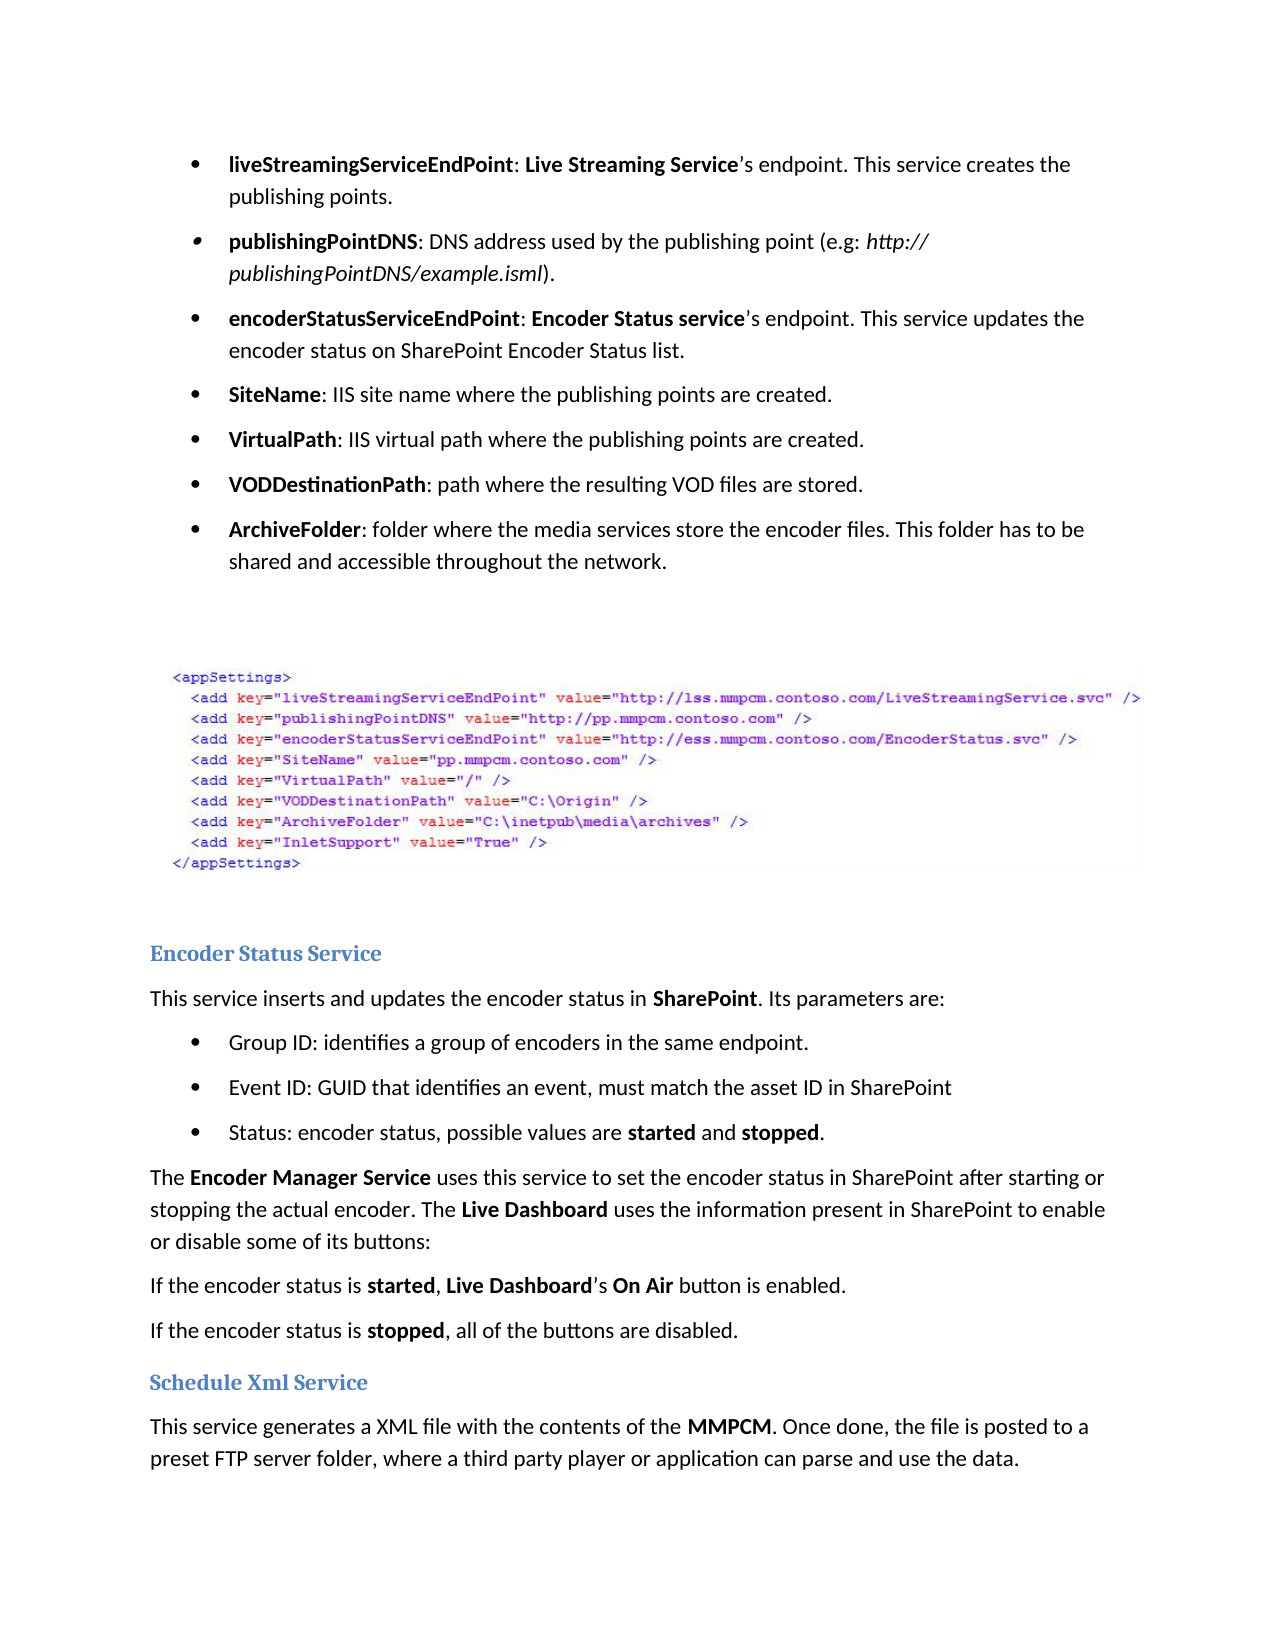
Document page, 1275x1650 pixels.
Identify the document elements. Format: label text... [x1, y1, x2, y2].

text The Encoder Manager Service uses this service to set the encoder status in SharePoint after starting or stopping the actual encoder. The Live Dashboard uses the information present in SharePoint to enable or disable some of its buttons: [150, 1163, 1125, 1255]
list Group ID: identifies a group of encoders in the same endpoint. [191, 1028, 1125, 1057]
list ArchiveFolder: folder where the media services store the encoder files. This folder has to be shared and accessible throughout the network. [191, 515, 1125, 575]
text This service inserts and updates the encoder status in SharePoint. Its parameters are: [150, 984, 1125, 1012]
subtitle Schedule Xml Service [150, 1369, 1125, 1396]
text This service generates a XML file with the contents of the MMPCM. Once done, the file is posted to a preset FTP server folder, where a third party player or application can parse and use the data. [150, 1412, 1125, 1472]
subtitle Encoder Status Service [150, 941, 1125, 967]
list SiteName: IIS site name where the publishing points are created. [191, 381, 1125, 409]
list VirtualPath: IIS virtual path where the publishing points are created. [191, 425, 1125, 453]
list encoderStatusServiceEndPoint: Encoder Status service’s endpoint. This service updates the encoder status on SharePoint Encoder Status list. [191, 304, 1125, 364]
text If the encoder status is stopped, all of the buttons are disabled. [150, 1316, 1125, 1344]
text If the encoder status is started, Live Dashboard’s On Air button is enabled. [150, 1272, 1125, 1300]
list liveStreamingServiceEndPoint: Live Streaming Service’s endpoint. This service creates the publishing points. [191, 150, 1125, 210]
list VODDestinationPath: path where the resulting VOD files are stored. [191, 470, 1125, 498]
list Event ID: GUID that identifies an event, must match the asset ID in SharePoint [191, 1073, 1125, 1101]
list publishingPointDNS: DNS address used by the publishing point (e.g: http:// publishingPointDNS/example.isml). [191, 227, 1125, 287]
picture [168, 668, 1143, 872]
list Status: encoder status, possible values are started and stopped. [191, 1118, 1125, 1146]
